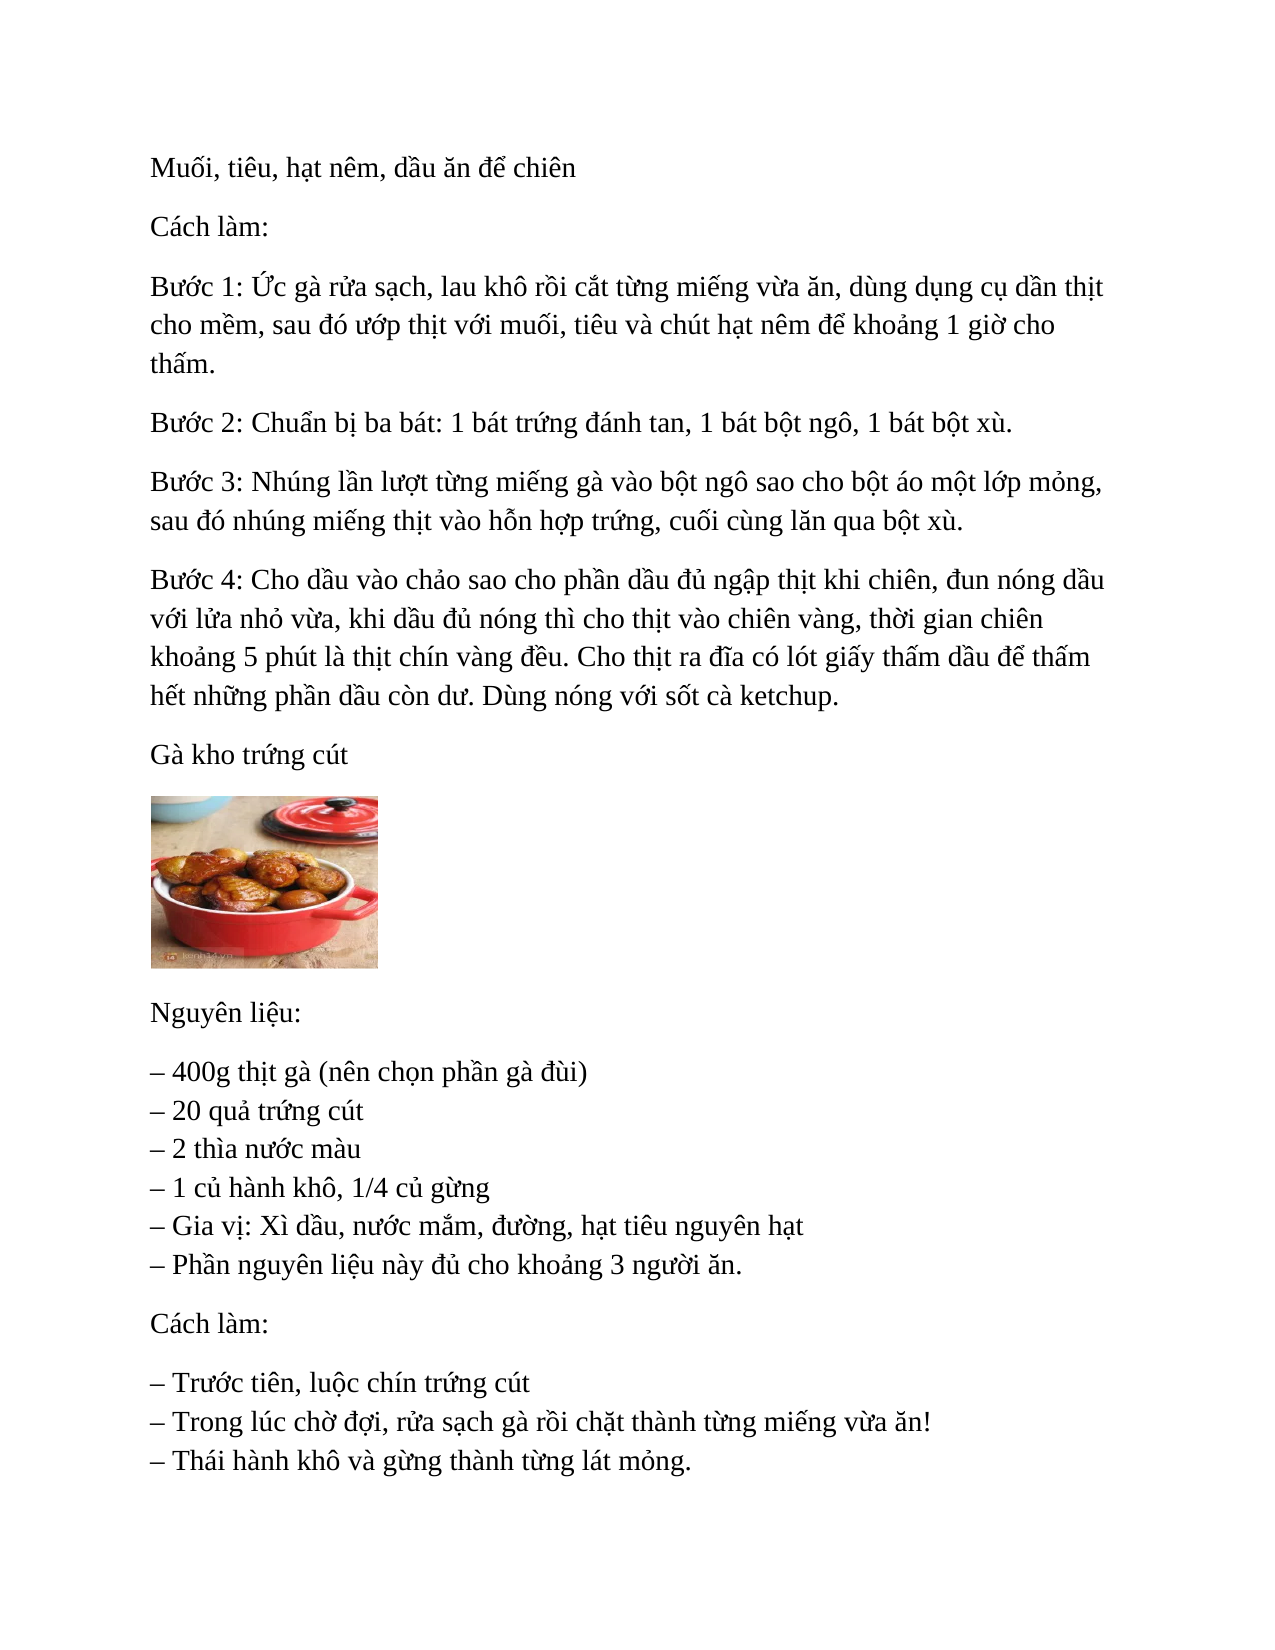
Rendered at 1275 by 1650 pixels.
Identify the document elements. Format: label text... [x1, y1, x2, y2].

picture [150, 796, 380, 969]
text Bước 3: Nhúng lần lượt từng miếng gà vào bột ngô sao cho bột áo một lớp mỏng, sau đó nhúng miếng thịt vào hỗn hợp trứng, cuối cùng lăn qua bột xù. [150, 464, 1125, 537]
text Cách làm: [150, 1306, 1125, 1340]
text Bước 1: Ức gà rửa sạch, lau khô rồi cắt từng miếng vừa ăn, dùng dụng cụ dần thịt cho mềm, sau đó ướp thịt với muối, tiêu và chút hạt nêm để khoảng 1 giờ cho thấm. [150, 269, 1125, 379]
text Bước 4: Cho dầu vào chảo sao cho phần dầu đủ ngập thịt khi chiên, đun nóng dầu với lửa nhỏ vừa, khi dầu đủ nóng thì cho thịt vào chiên vàng, thời gian chiên khoảng 5 phút là thịt chín vàng đều. Cho thịt ra đĩa có lót giấy thấm dầu để thấm hết những phần dầu còn dư. Dùng nóng với sốt cà ketchup. [150, 562, 1125, 712]
text Nguyên liệu: [150, 995, 1125, 1028]
text – 400g thịt gà (nên chọn phần gà đùi) – 20 quả trứng cút – 2 thìa nước màu – 1 củ hành khô, 1/4 củ gừng – Gia vị: Xì dầu, nước mắm, đường, hạt tiêu nguyên hạt – Phần nguyên liệu này đủ cho khoảng 3 người ăn. [150, 1054, 1125, 1280]
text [150, 1366, 1125, 1476]
text Bước 2: Chuẩn bị ba bát: 1 bát trứng đánh tan, 1 bát bột ngô, 1 bát bột xù. [150, 405, 1125, 439]
text Gà kho trứng cút [150, 737, 1125, 771]
text Muối, tiêu, hạt nêm, dầu ăn để chiên [150, 150, 1125, 183]
text Cách làm: [150, 209, 1125, 243]
